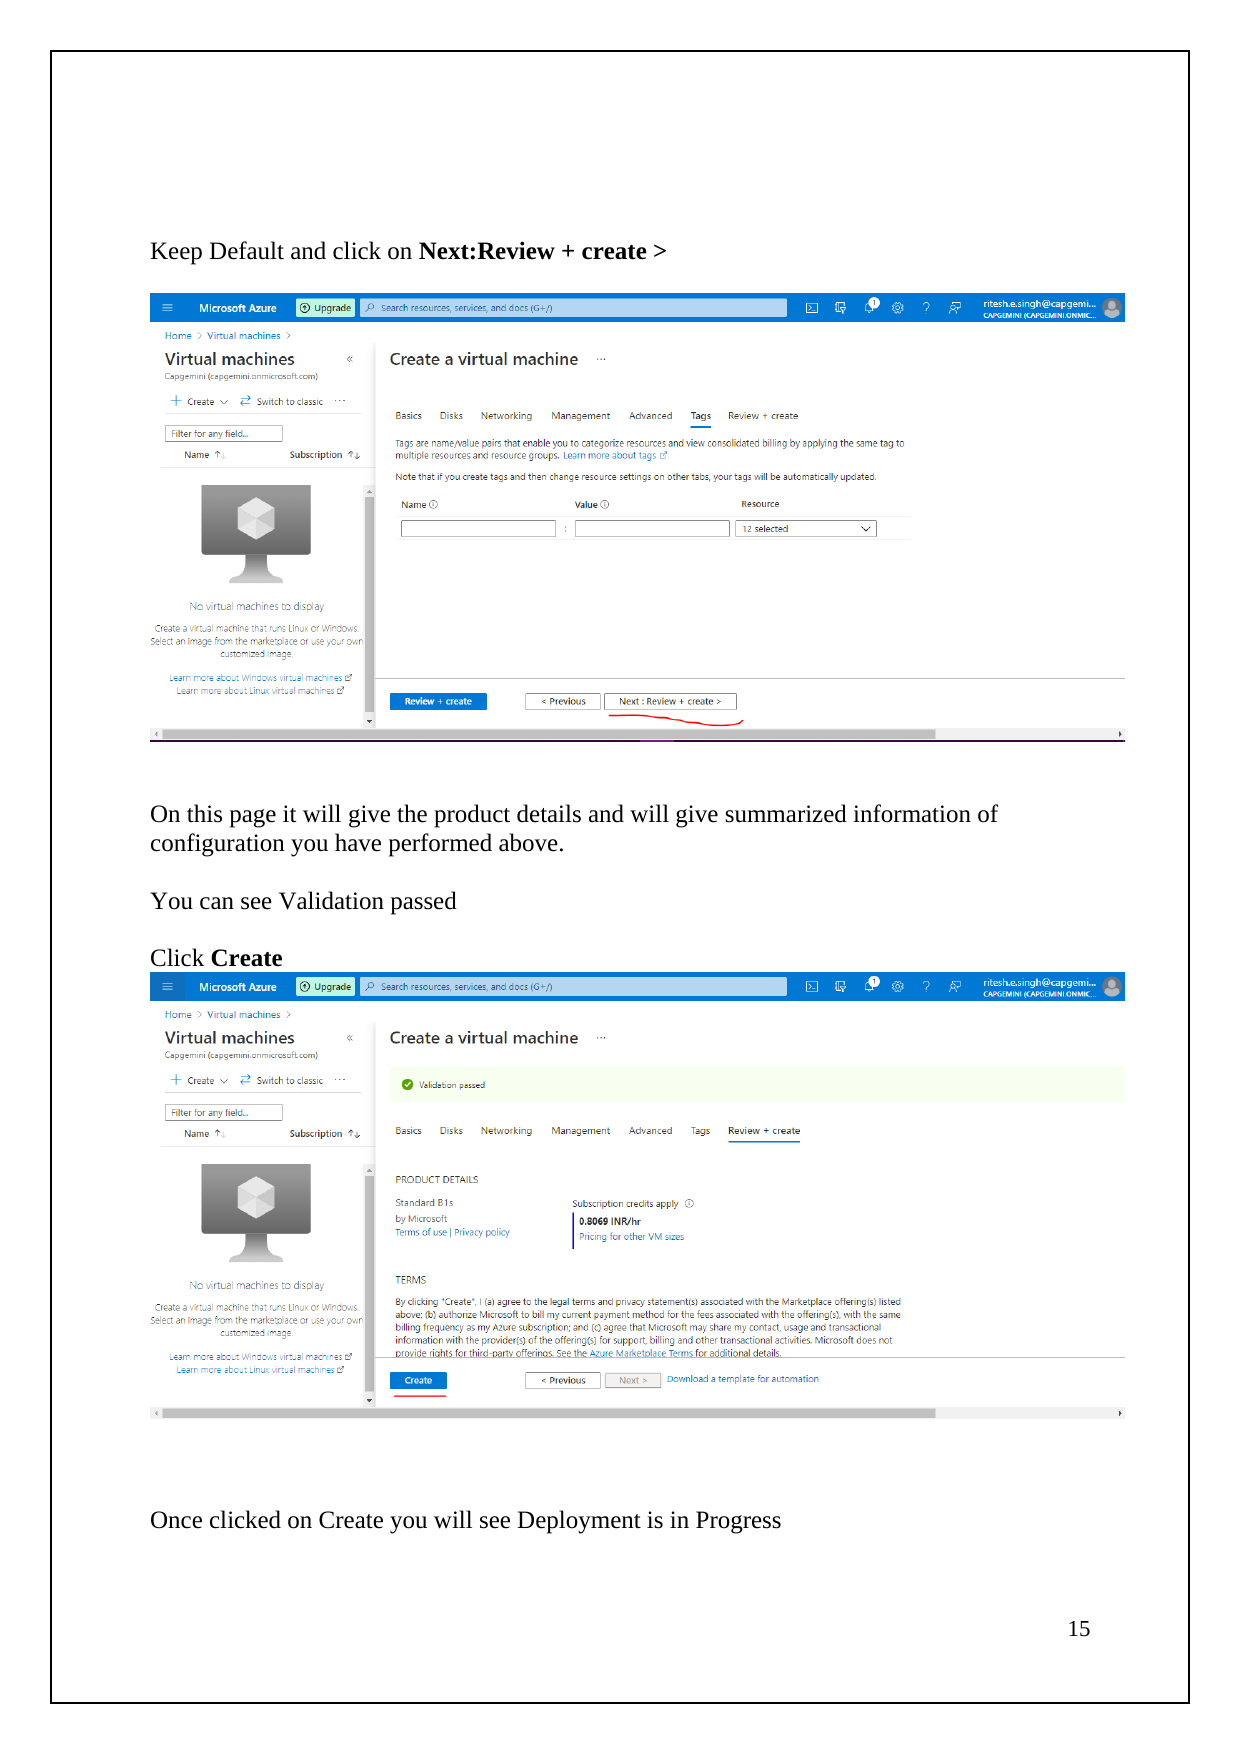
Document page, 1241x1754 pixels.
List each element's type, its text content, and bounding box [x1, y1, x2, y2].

text Keep Default and click on Next:Review + create > [150, 236, 1090, 265]
picture [150, 972, 1125, 1419]
text You can see Validation passed [150, 886, 1090, 914]
picture [150, 293, 1125, 742]
text On this page it will give the product details and will give summarized information of configuration you have performed above. [150, 799, 1090, 857]
text Click Create [150, 943, 1090, 972]
text Once clicked on Create you will see Deployment is in Progress [150, 1505, 1090, 1534]
